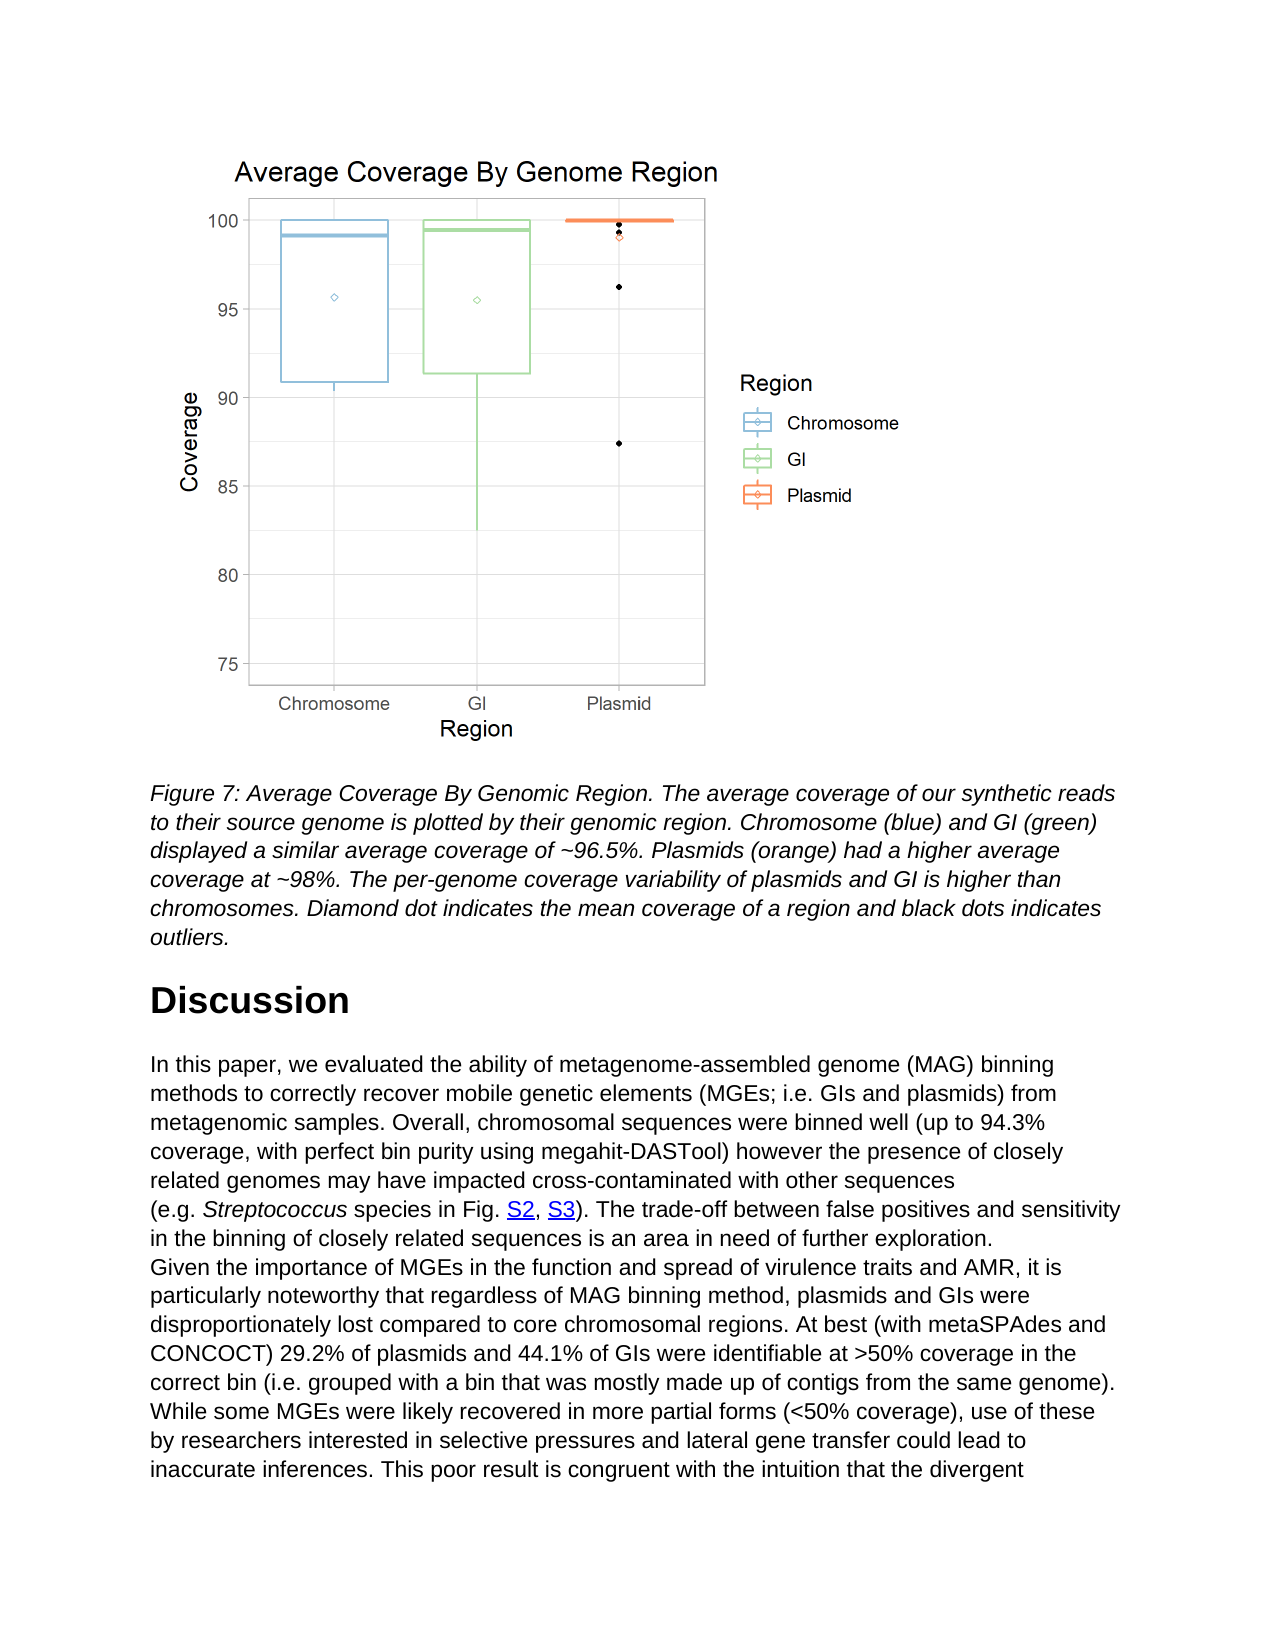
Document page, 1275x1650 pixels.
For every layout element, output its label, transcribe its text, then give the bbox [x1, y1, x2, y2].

subtitle Discussion [150, 978, 1125, 1021]
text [150, 1051, 1125, 1482]
text Figure 7: Average Coverage By Genomic Region. The average coverage of our synthetic reads to their source genome is plotted by their genomic region. Chromosome (blue) and GI (green) displayed a similar average coverage of ~96.5%. Plasmids (orange) had a higher average coverage at ~98%. The per-genome coverage variability of plasmids and GI is higher than chromosomes. Diamond dot indicates the mean coverage of a region and black dots indicates outliers. [150, 779, 1125, 951]
picture [168, 150, 922, 752]
